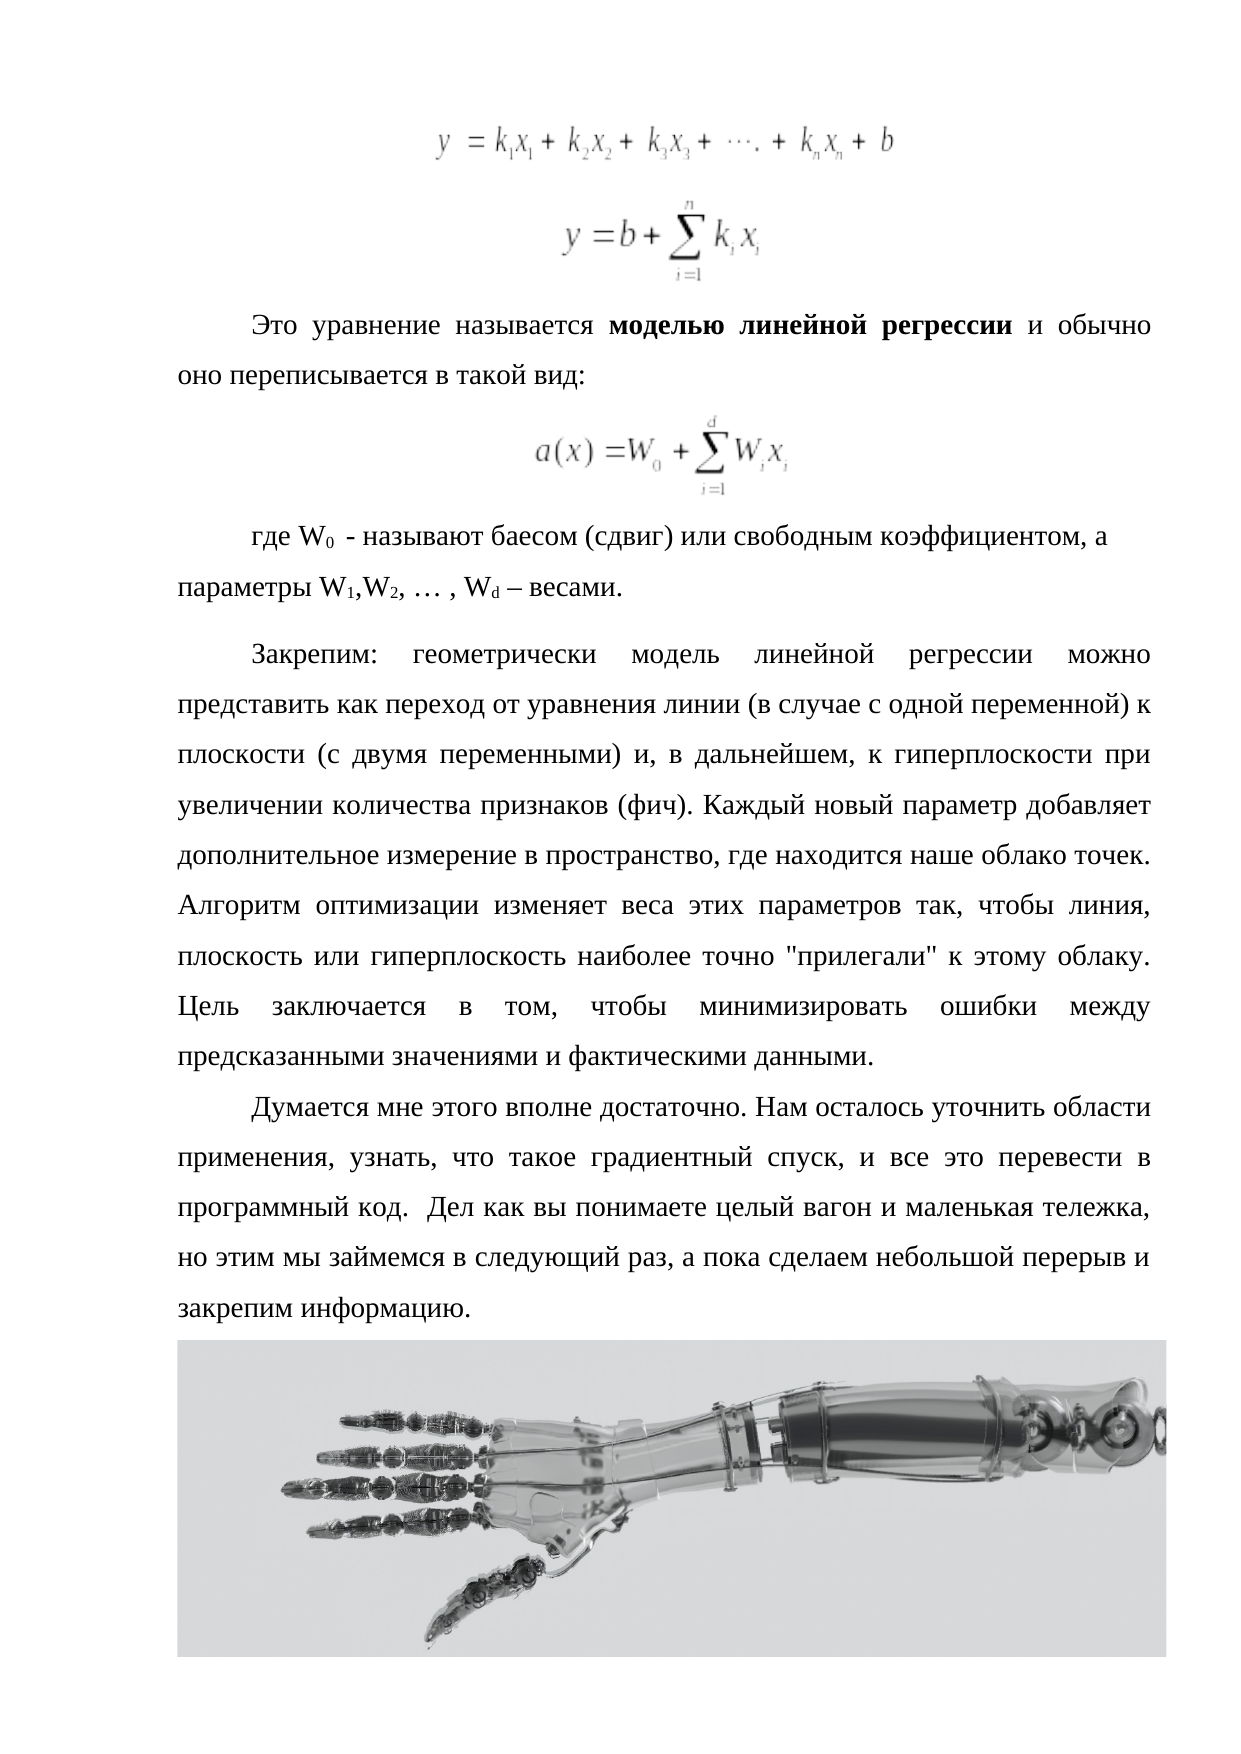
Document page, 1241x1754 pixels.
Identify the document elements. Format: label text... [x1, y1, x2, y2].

text Это уравнение называется моделью линейной регрессии и обычно оно переписывается в такой вид: [177, 307, 1152, 391]
picture [177, 1340, 1167, 1657]
text Закрепим: геометрически модель линейной регрессии можно представить как переход от уравнения линии (в случае с одной переменной) к плоскости (с двумя переменными) и, в дальнейшем, к гиперплоскости при увеличении количества признаков (фич). Каждый новый параметр добавляет дополнительное измерение в пространство, где находится наше облако точек. Алгоритм оптимизации изменяет веса этих параметров так, чтобы линия, плоскость или гиперплоскость наиболее точно "прилегали" к этому облаку. Цель заключается в том, чтобы минимизировать ошибки между предсказанными значениями и фактическими данными. [177, 636, 1152, 1072]
text Думается мне этого вполне достаточно. Нам осталось уточнить области применения, узнать, что такое градиентный спуск, и все это перевести в программный код. Дел как вы понимаете целый вагон и маленькая тележка, но этим мы займемся в следующий раз, а пока сделаем небольшой перерыв и закрепим информацию. [177, 1089, 1152, 1323]
text где W0 - называют баесом (сдвиг) или свободным коэффициентом, а параметры W1,W2, … , Wd – весами. [177, 518, 1152, 602]
